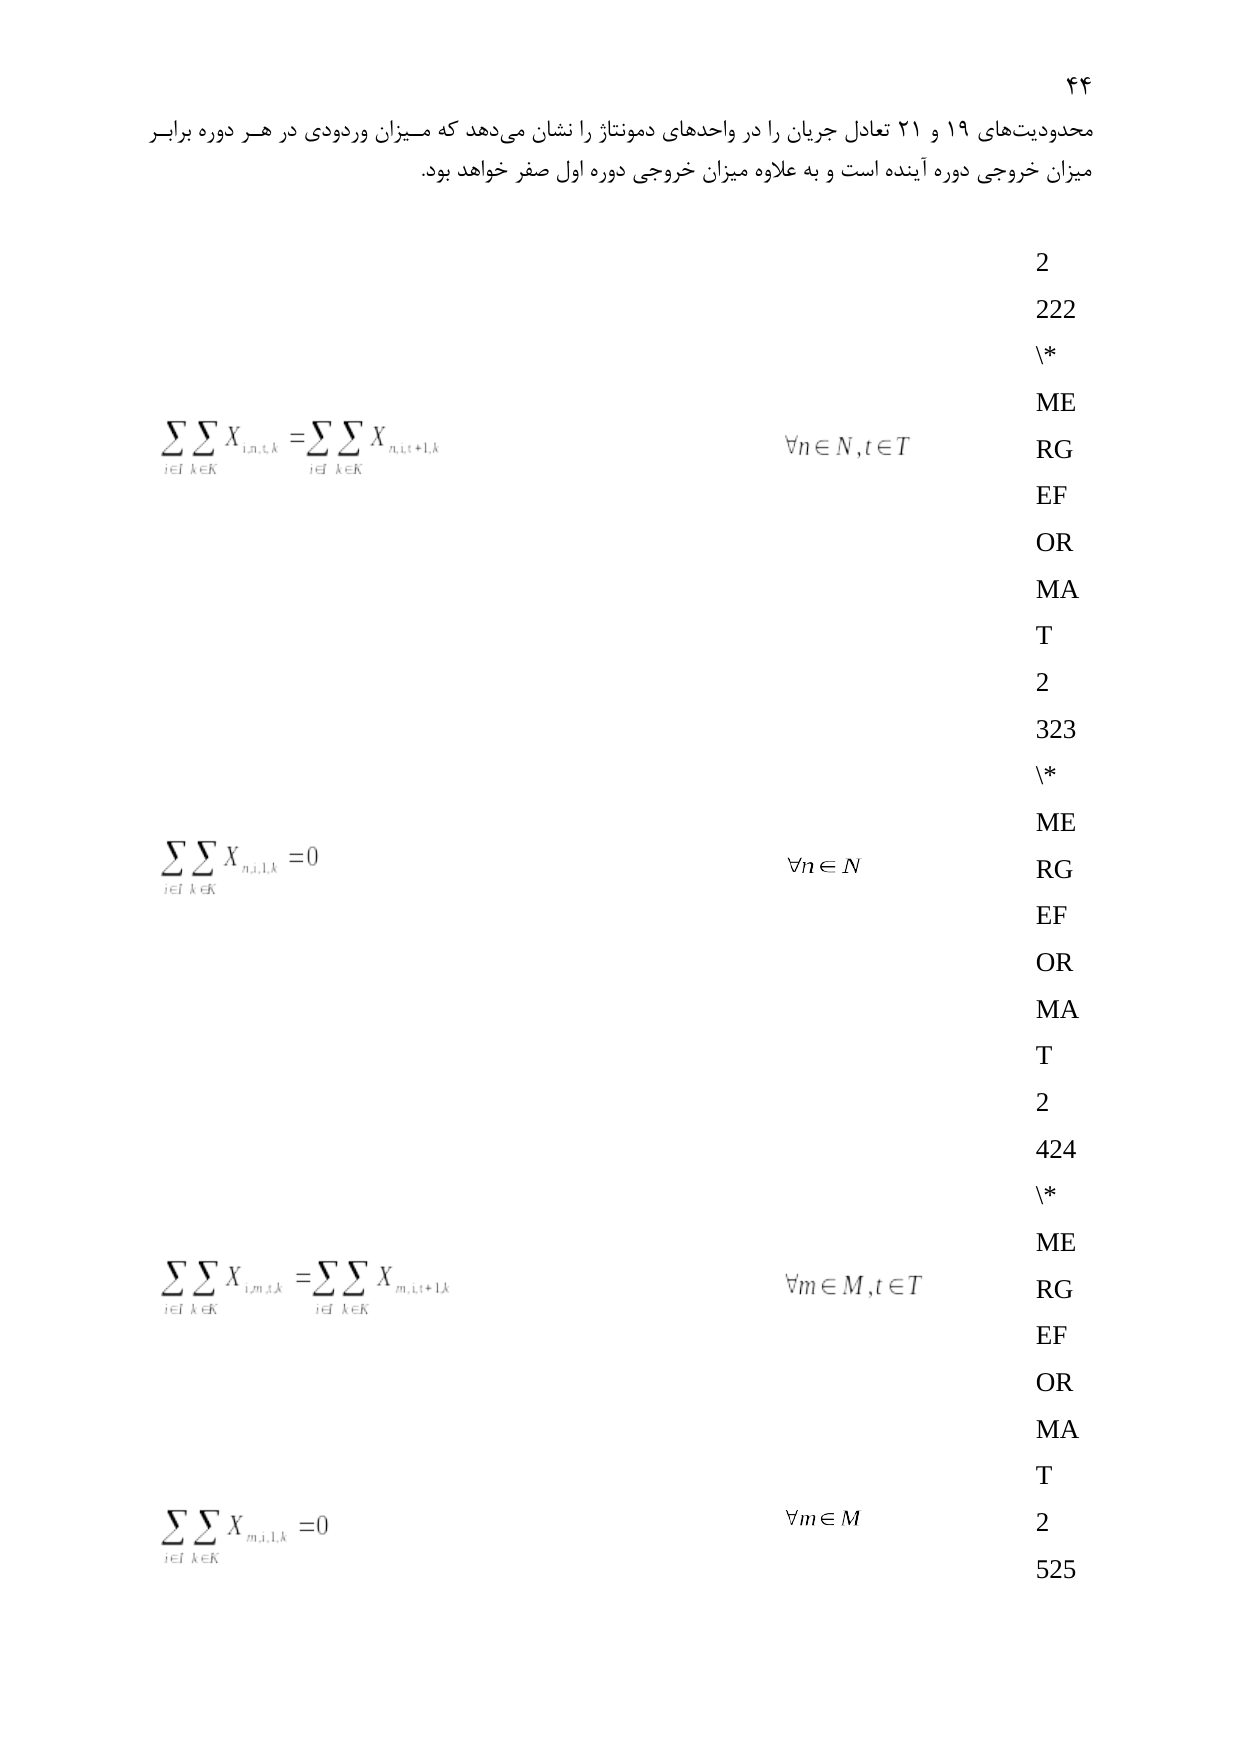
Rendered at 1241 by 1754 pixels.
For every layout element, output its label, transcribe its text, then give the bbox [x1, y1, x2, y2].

table_header [768, 246, 1024, 666]
table_header [148, 246, 767, 666]
table_cell [1024, 1506, 1092, 1584]
table_cell [768, 666, 1024, 1086]
table_header [1024, 246, 1092, 666]
table_cell [148, 666, 767, 1086]
table_cell [768, 1086, 1024, 1506]
text محدودیت‌های و تعادل جریان را در واحدهای دمونتاژ را نشان می‌دهد که میزان وردودی در هر دوره برابر میزان خروجی دوره آینده است و به علاوه میزان خروجی دوره اول صفر خواهد بود. [148, 118, 1093, 186]
table_cell [148, 1506, 767, 1584]
table_cell [768, 1506, 1024, 1584]
table_cell [1024, 666, 1092, 1086]
table_cell [148, 1086, 767, 1506]
table_cell [1024, 1086, 1092, 1506]
